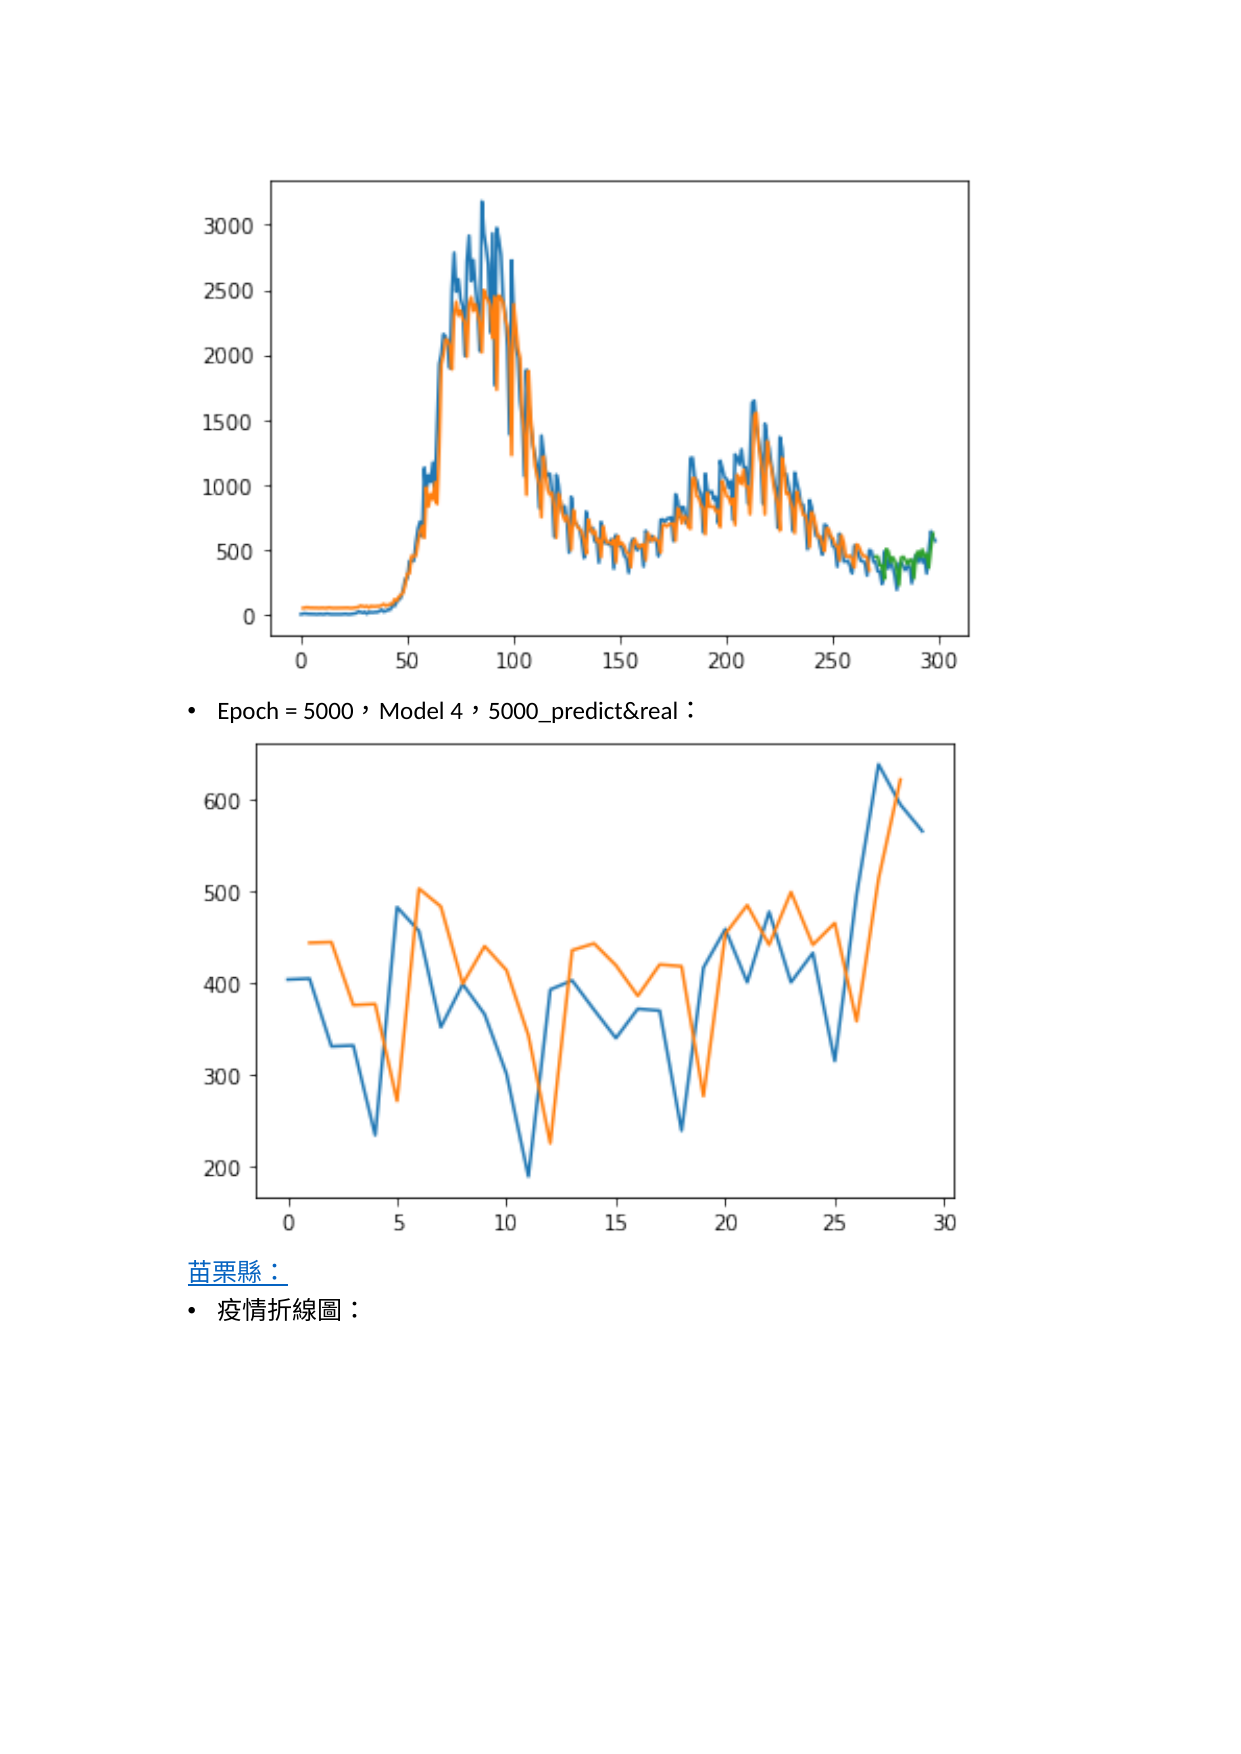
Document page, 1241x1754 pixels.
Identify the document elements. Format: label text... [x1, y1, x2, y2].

picture [187, 731, 971, 1248]
list 疫情折線圖： [187, 1289, 1053, 1327]
list Epoch = 5000，Model 4，5000_predict&real： [187, 689, 1053, 727]
text 苗栗縣： [187, 1252, 1053, 1289]
picture [187, 168, 981, 686]
